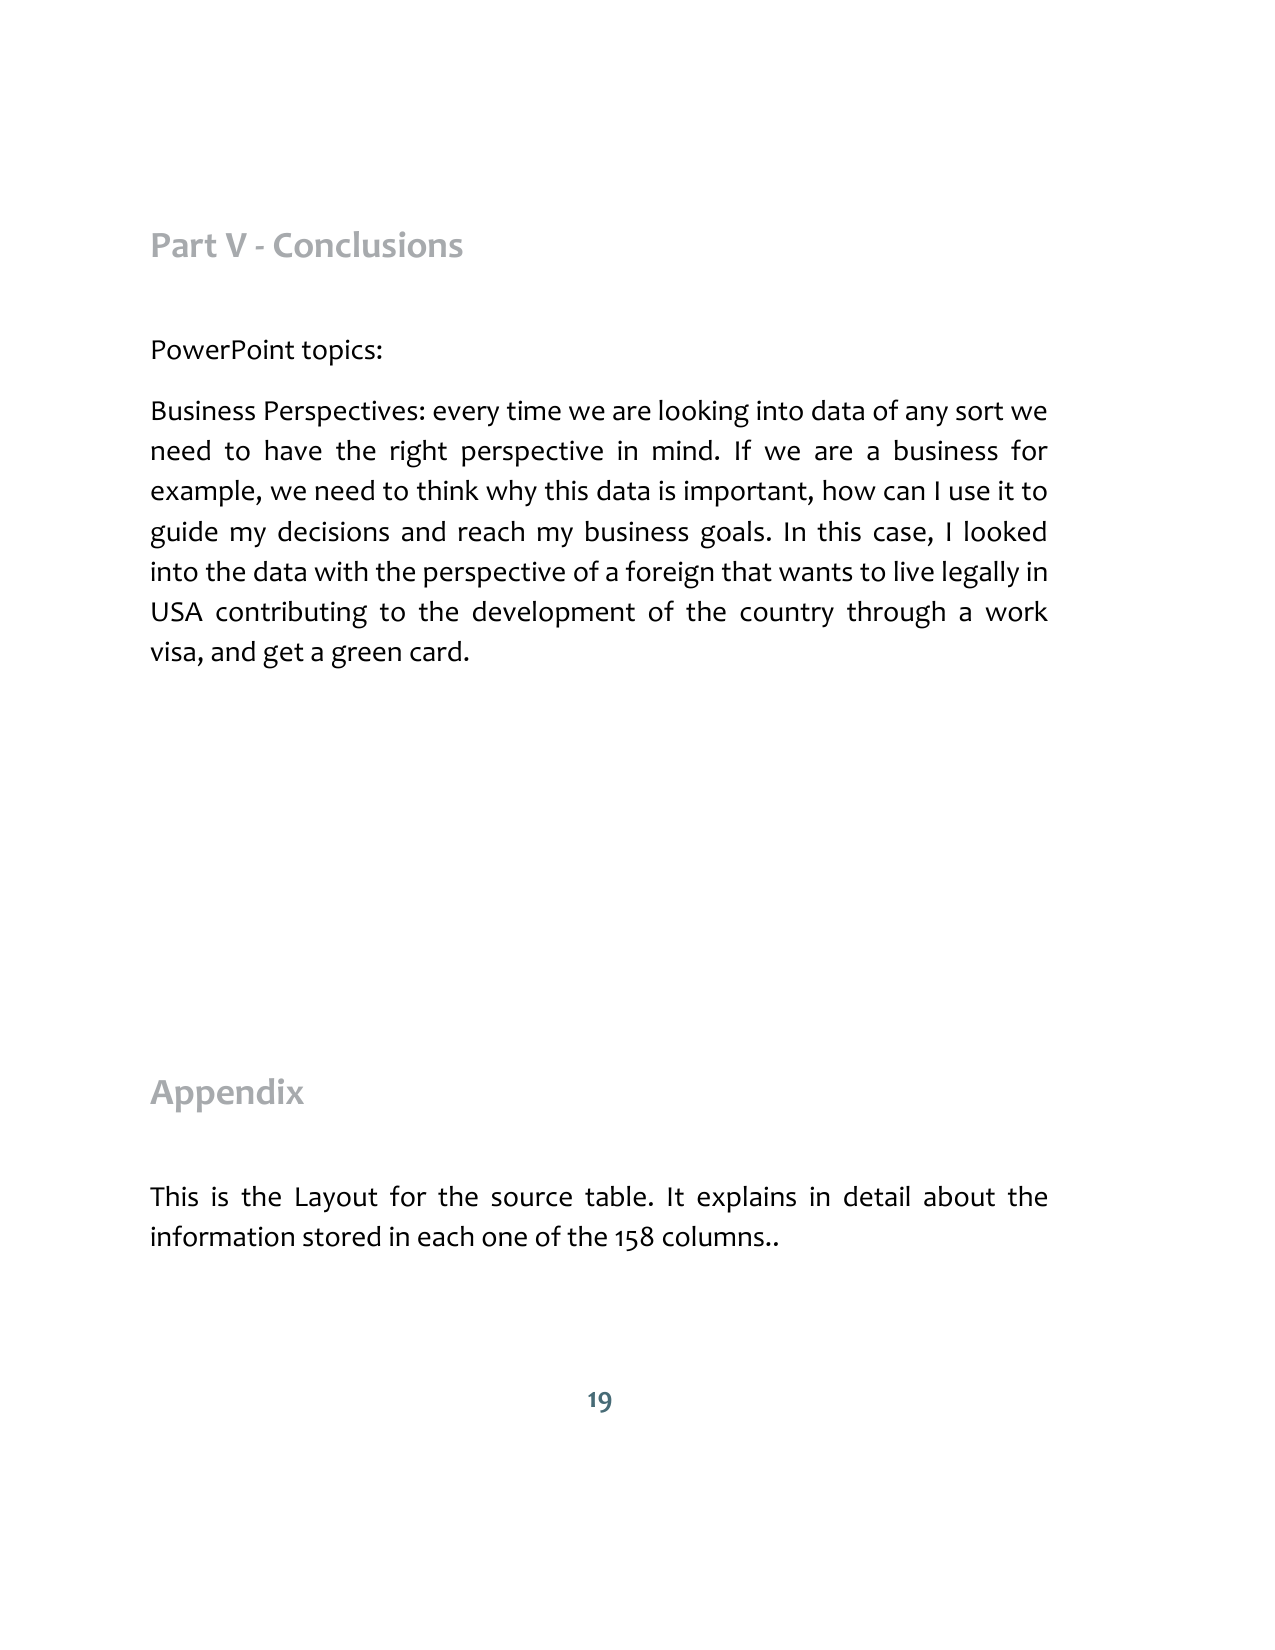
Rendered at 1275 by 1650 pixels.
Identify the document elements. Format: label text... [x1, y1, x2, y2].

subtitle Appendix [150, 1069, 1050, 1115]
text This is the Layout for the source table. It explains in detail about the information stored in each one of the 158 columns.. [150, 1179, 1050, 1255]
text Business Perspectives: every time we are looking into data of any sort we need to have the right perspective in mind. If we are a business for example, we need to think why this data is important, how can I use it to guide my decisions and reach my business goals. In this case, I looked into the data with the perspective of a foreign that wants to live legally in USA contributing to the development of the country through a work visa, and get a green card. [150, 393, 1050, 669]
text PowerPoint topics: [150, 332, 1050, 367]
subtitle Part V - Conclusions [150, 222, 1050, 267]
